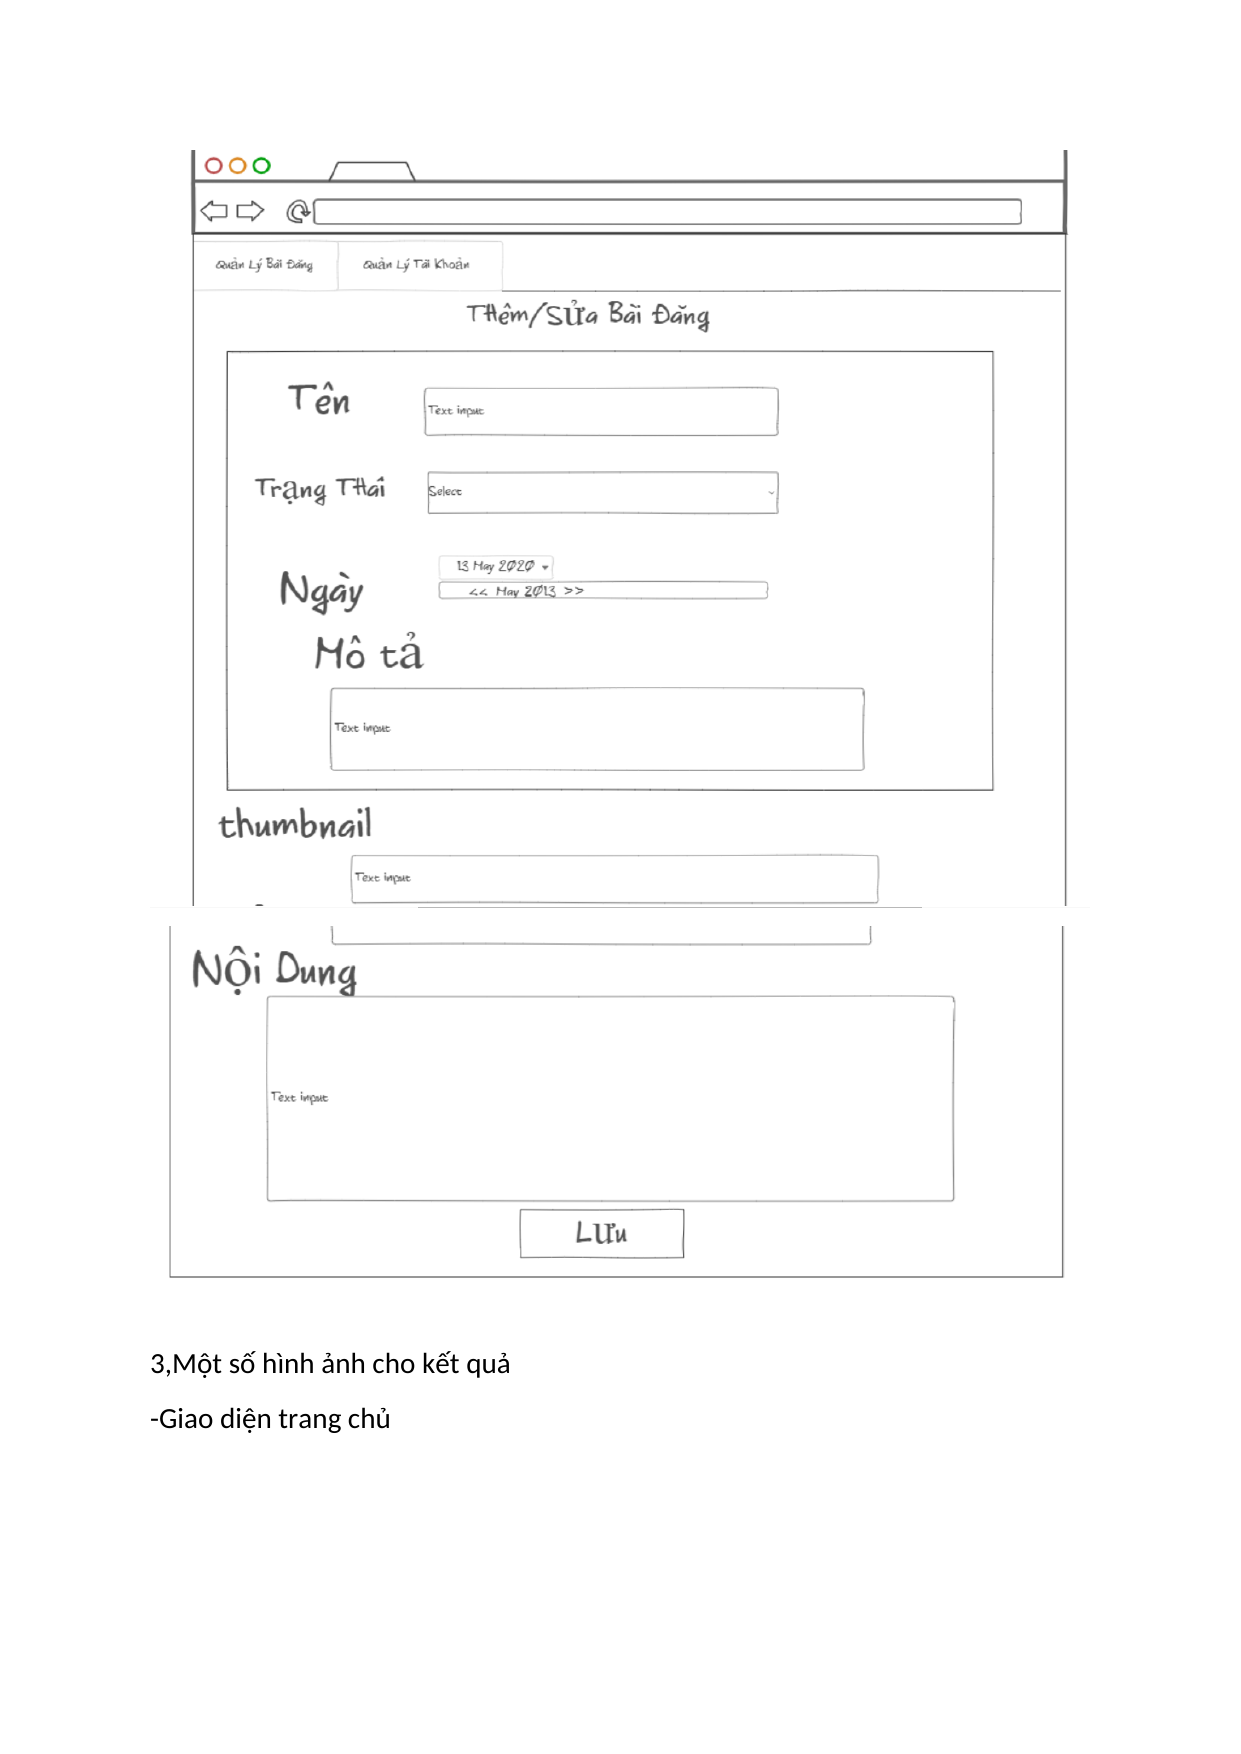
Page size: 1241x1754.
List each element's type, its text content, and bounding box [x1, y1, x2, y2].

text 3,Một số hình ảnh cho kết quả [150, 1345, 1090, 1381]
picture [150, 150, 1090, 908]
picture [150, 926, 1089, 1327]
text -Giao diện trang chủ [150, 1400, 1090, 1436]
